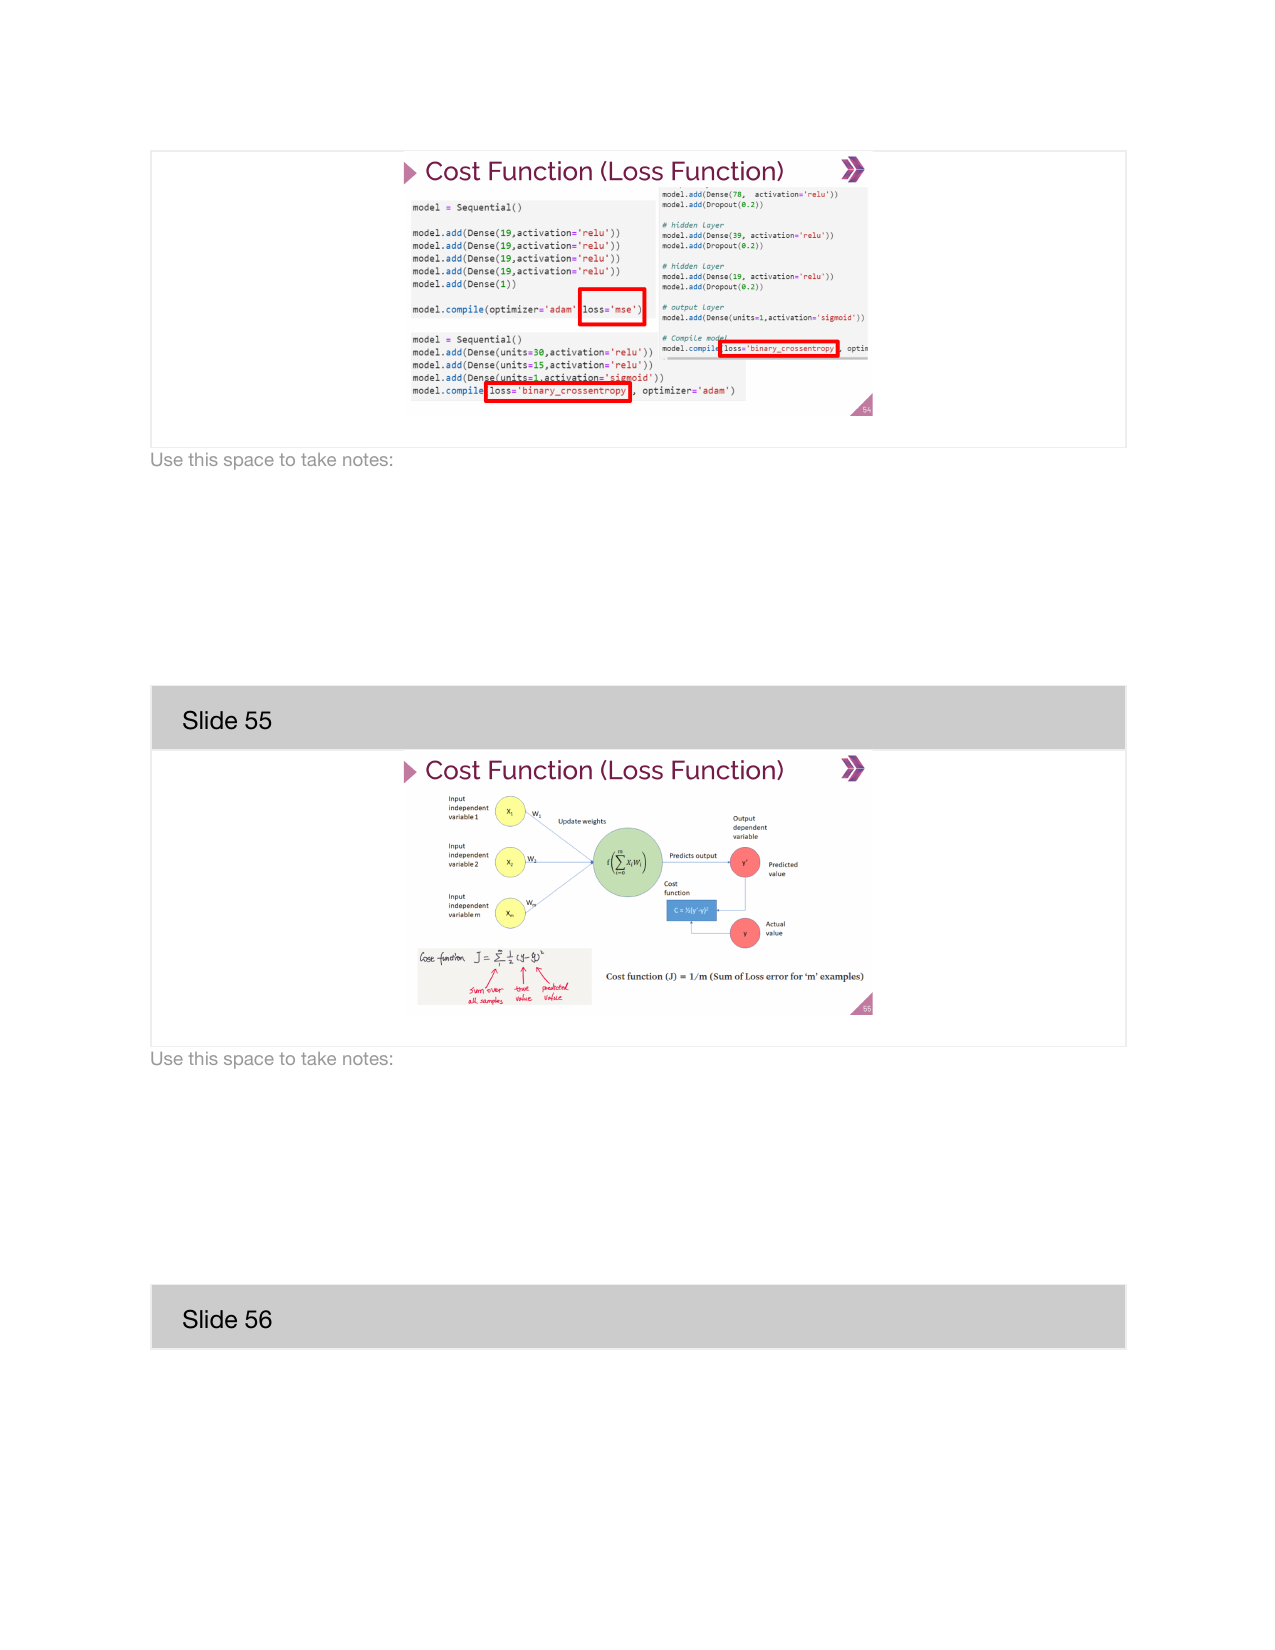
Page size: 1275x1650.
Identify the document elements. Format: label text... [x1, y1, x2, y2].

picture [403, 750, 873, 1015]
text Use this space to take notes: [150, 1047, 1125, 1071]
picture [403, 151, 873, 416]
table_header Slide 55 [152, 686, 1125, 749]
table_header Slide 56 [152, 1285, 1125, 1348]
table_cell [152, 751, 1125, 1046]
text Use this space to take notes: [150, 448, 1125, 472]
table_cell [152, 152, 1125, 447]
